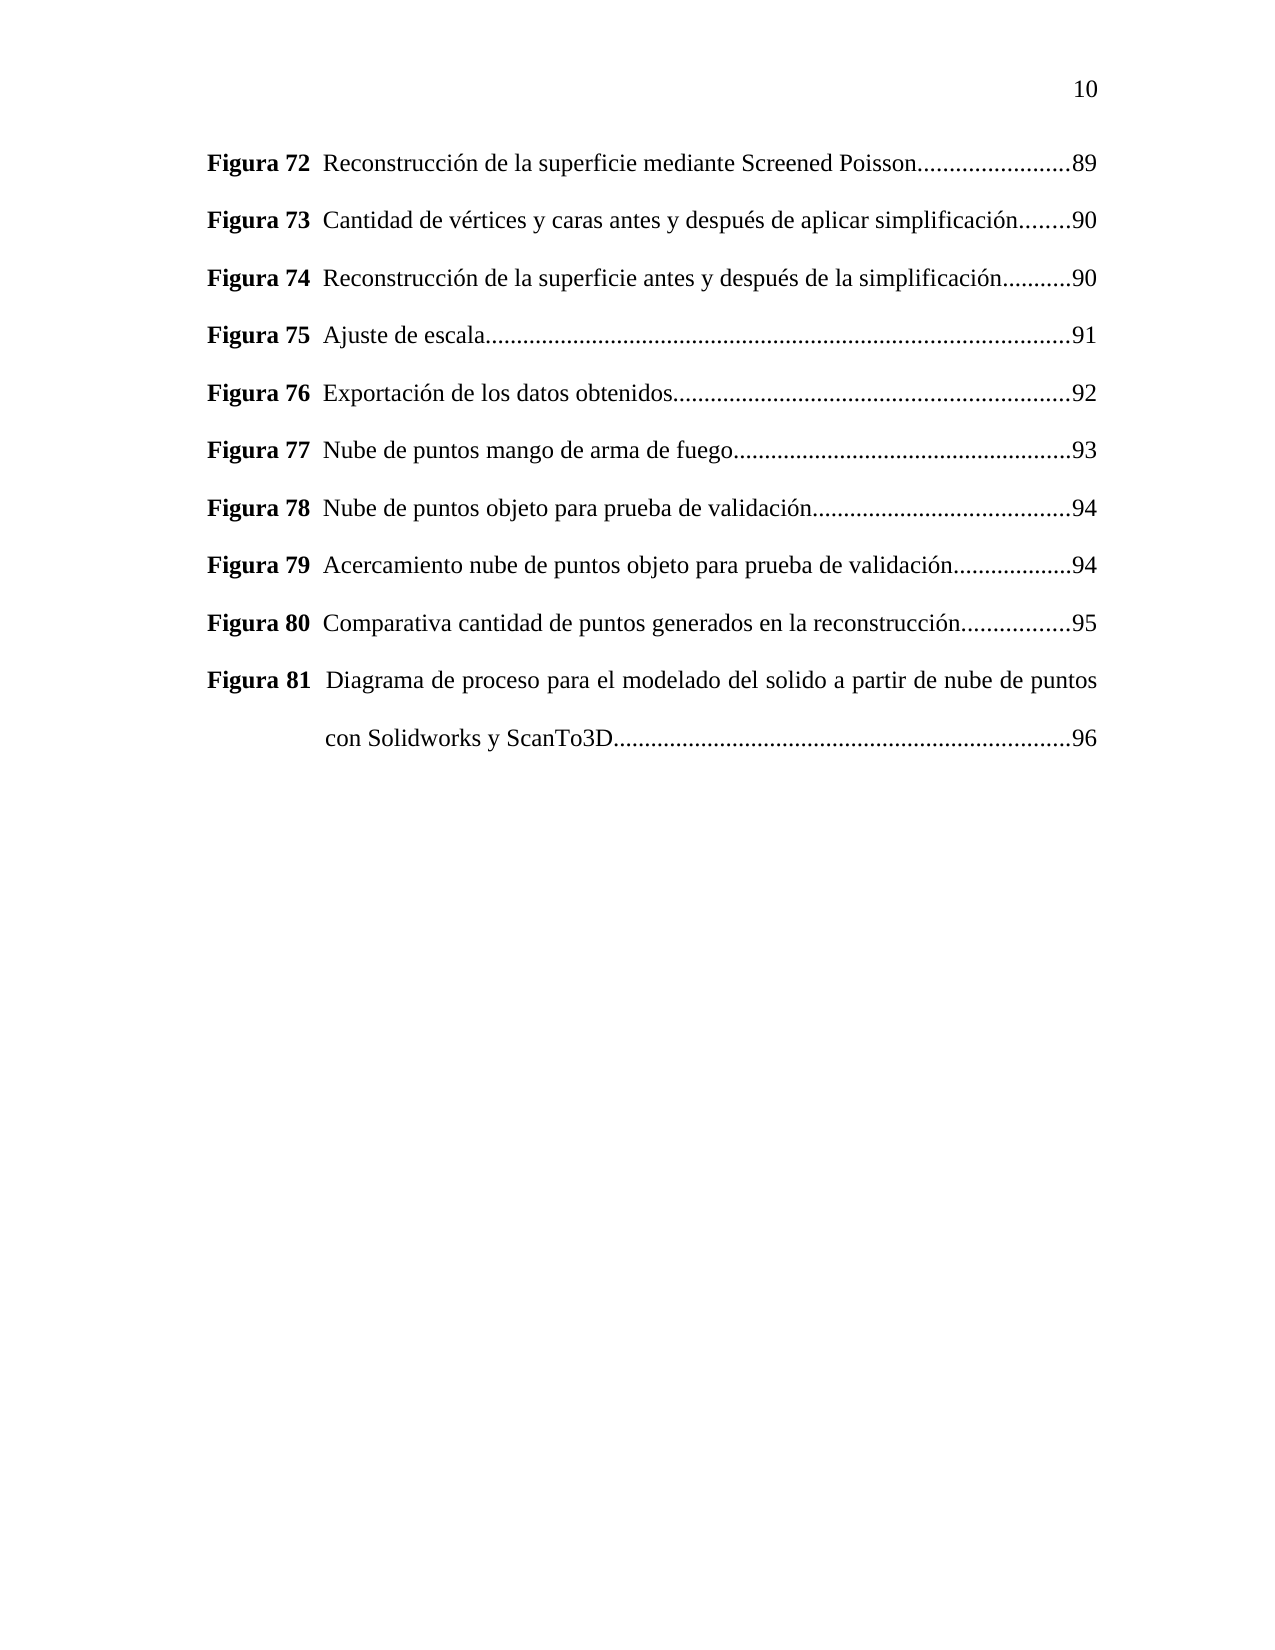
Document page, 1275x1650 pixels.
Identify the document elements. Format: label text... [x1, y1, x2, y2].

text Figura 77 Nube de puntos mango de arma de fuego 93 [177, 435, 1098, 464]
text Figura 76 Exportación de los datos obtenidos 92 [177, 378, 1098, 406]
text Figura 79 Acercamiento nube de puntos objeto para prueba de validación 94 [177, 550, 1098, 579]
text Figura 78 Nube de puntos objeto para prueba de validación 94 [177, 493, 1098, 521]
text Figura 72 Reconstrucción de la superficie mediante Screened Poisson 89 [177, 148, 1098, 176]
text Figura 81 Diagrama de proceso para el modelado del solido a partir de nube de puntos con Solidworks y ScanTo3D 96 [207, 665, 1098, 751]
text Figura 75 Ajuste de escala 91 [177, 320, 1098, 349]
text Figura 74 Reconstrucción de la superficie antes y después de la simplificación 90 [177, 263, 1098, 291]
text Figura 80 Comparativa cantidad de puntos generados en la reconstrucción 95 [177, 608, 1098, 636]
text Figura 73 Cantidad de vértices y caras antes y después de aplicar simplificación 90 [177, 205, 1098, 234]
